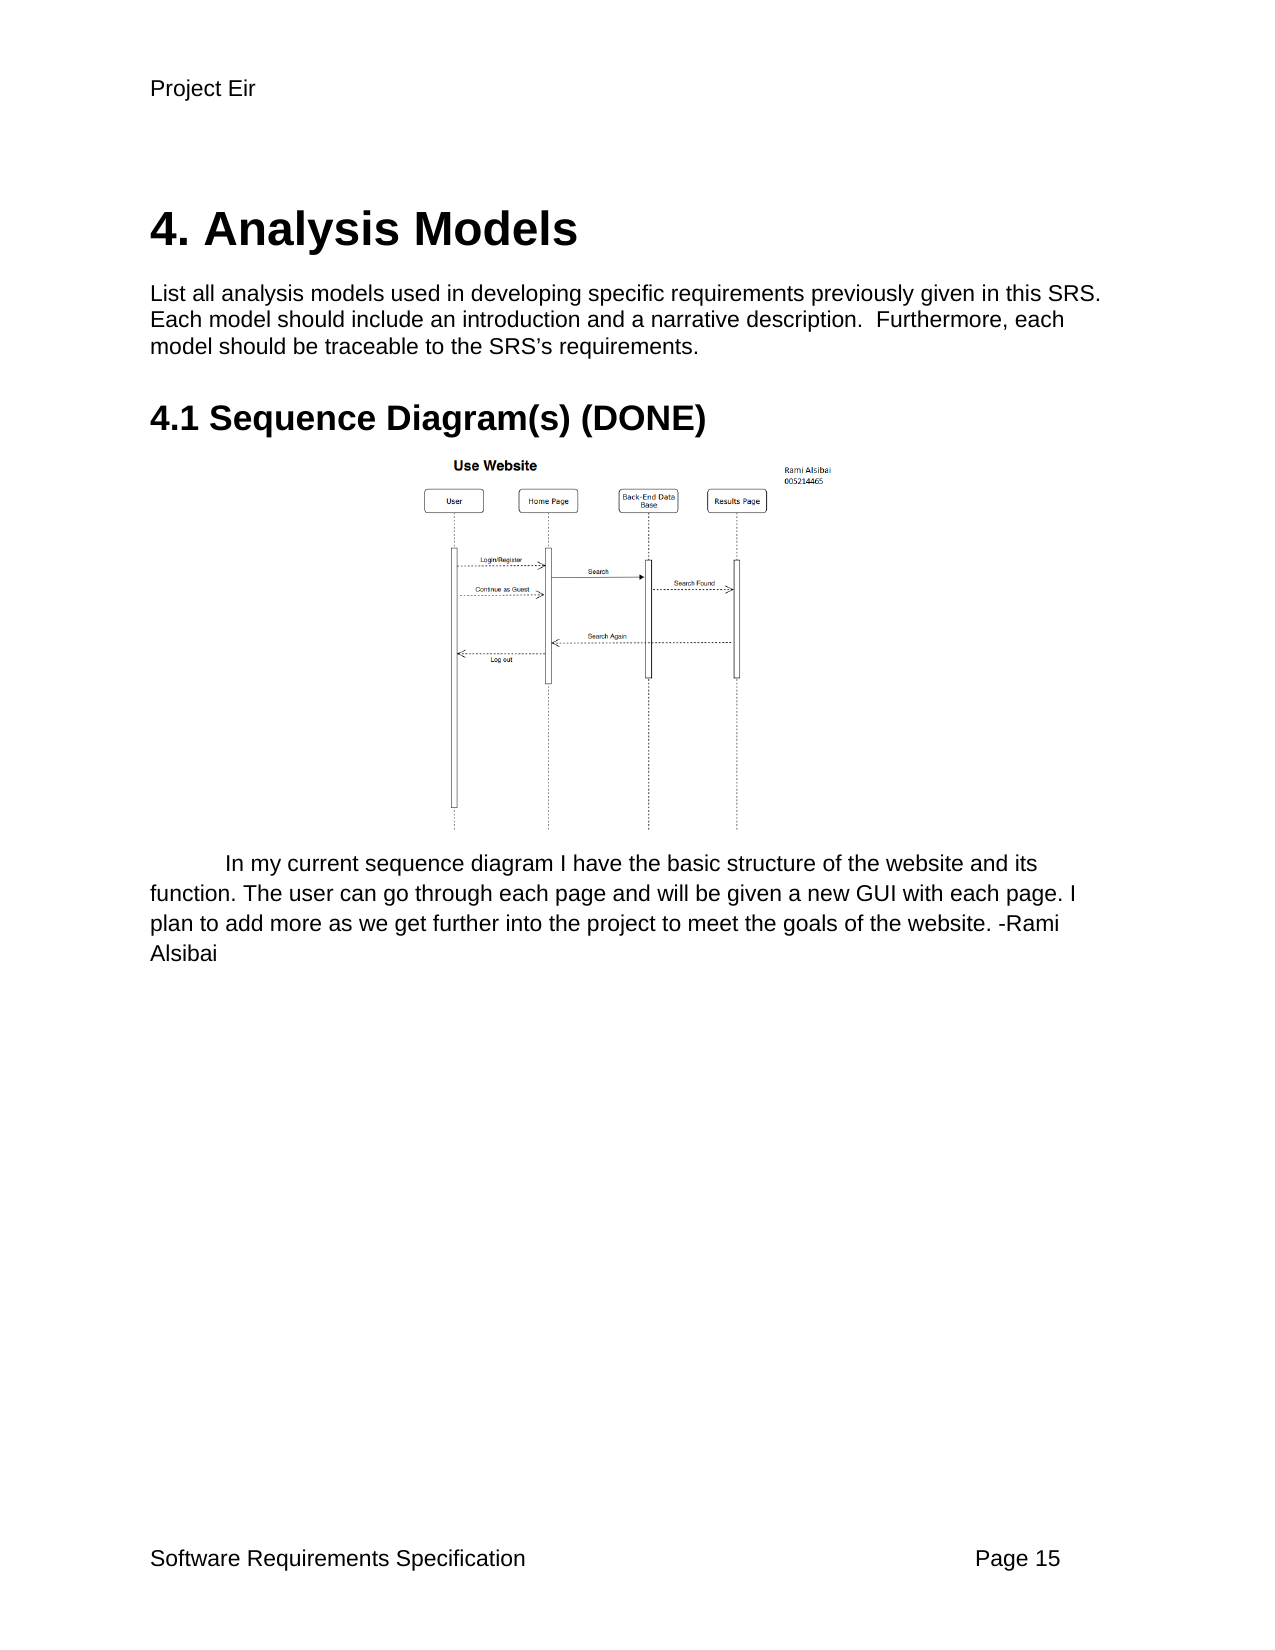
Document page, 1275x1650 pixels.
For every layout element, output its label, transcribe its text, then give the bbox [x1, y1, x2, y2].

picture [375, 445, 885, 846]
subtitle 4.1 Sequence Diagram(s) (DONE) [150, 397, 1125, 437]
text In my current sequence diagram I have the basic structure of the website and its function. The user can go through each page and will be given a new GUI with each page. I plan to add more as we get further into the project to meet the goals of the website. -Rami Alsibai [150, 849, 1125, 967]
subtitle 4. Analysis Models [150, 200, 1125, 255]
text List all analysis models used in developing specific requirements previously given in this SRS. Each model should include an introduction and a narrative description. Furthermore, each model should be traceable to the SRS’s requirements. [150, 280, 1125, 359]
